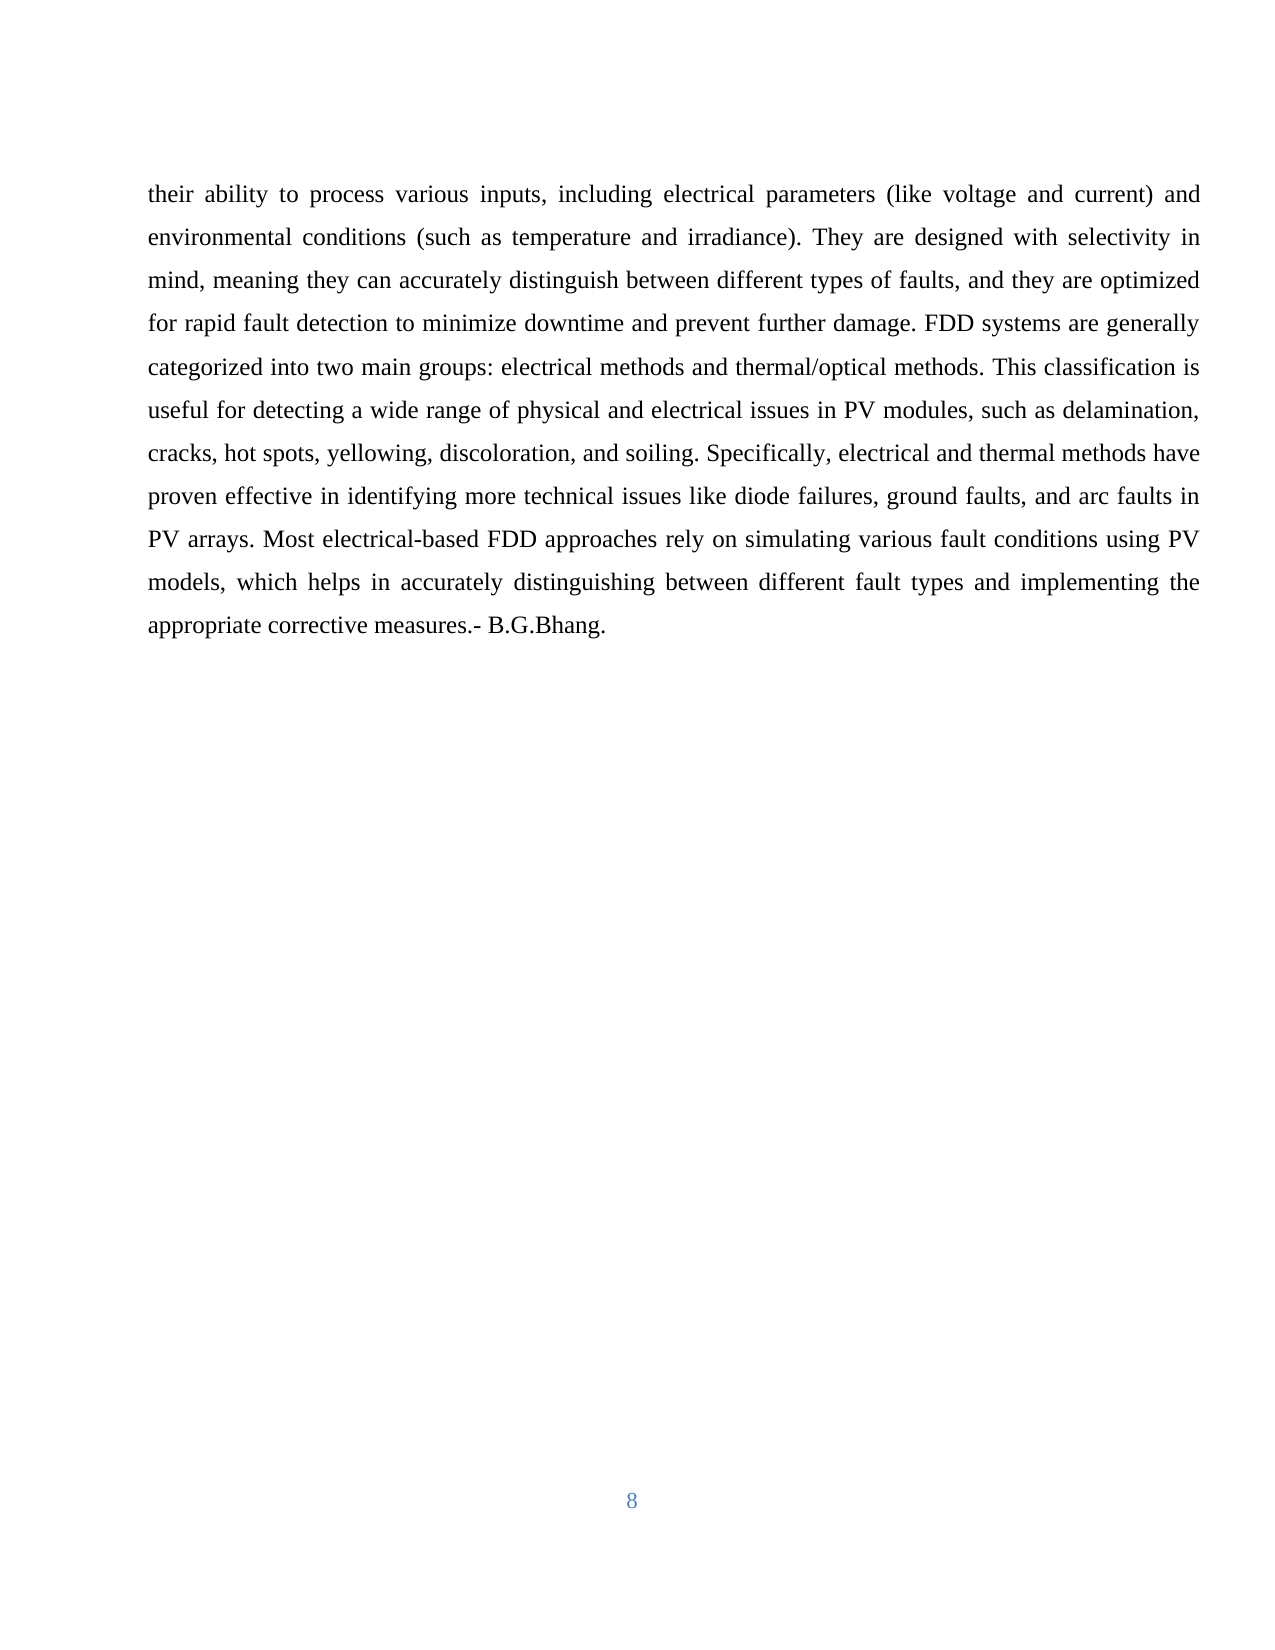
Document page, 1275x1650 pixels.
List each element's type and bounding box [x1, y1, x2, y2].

text [148, 179, 1201, 639]
